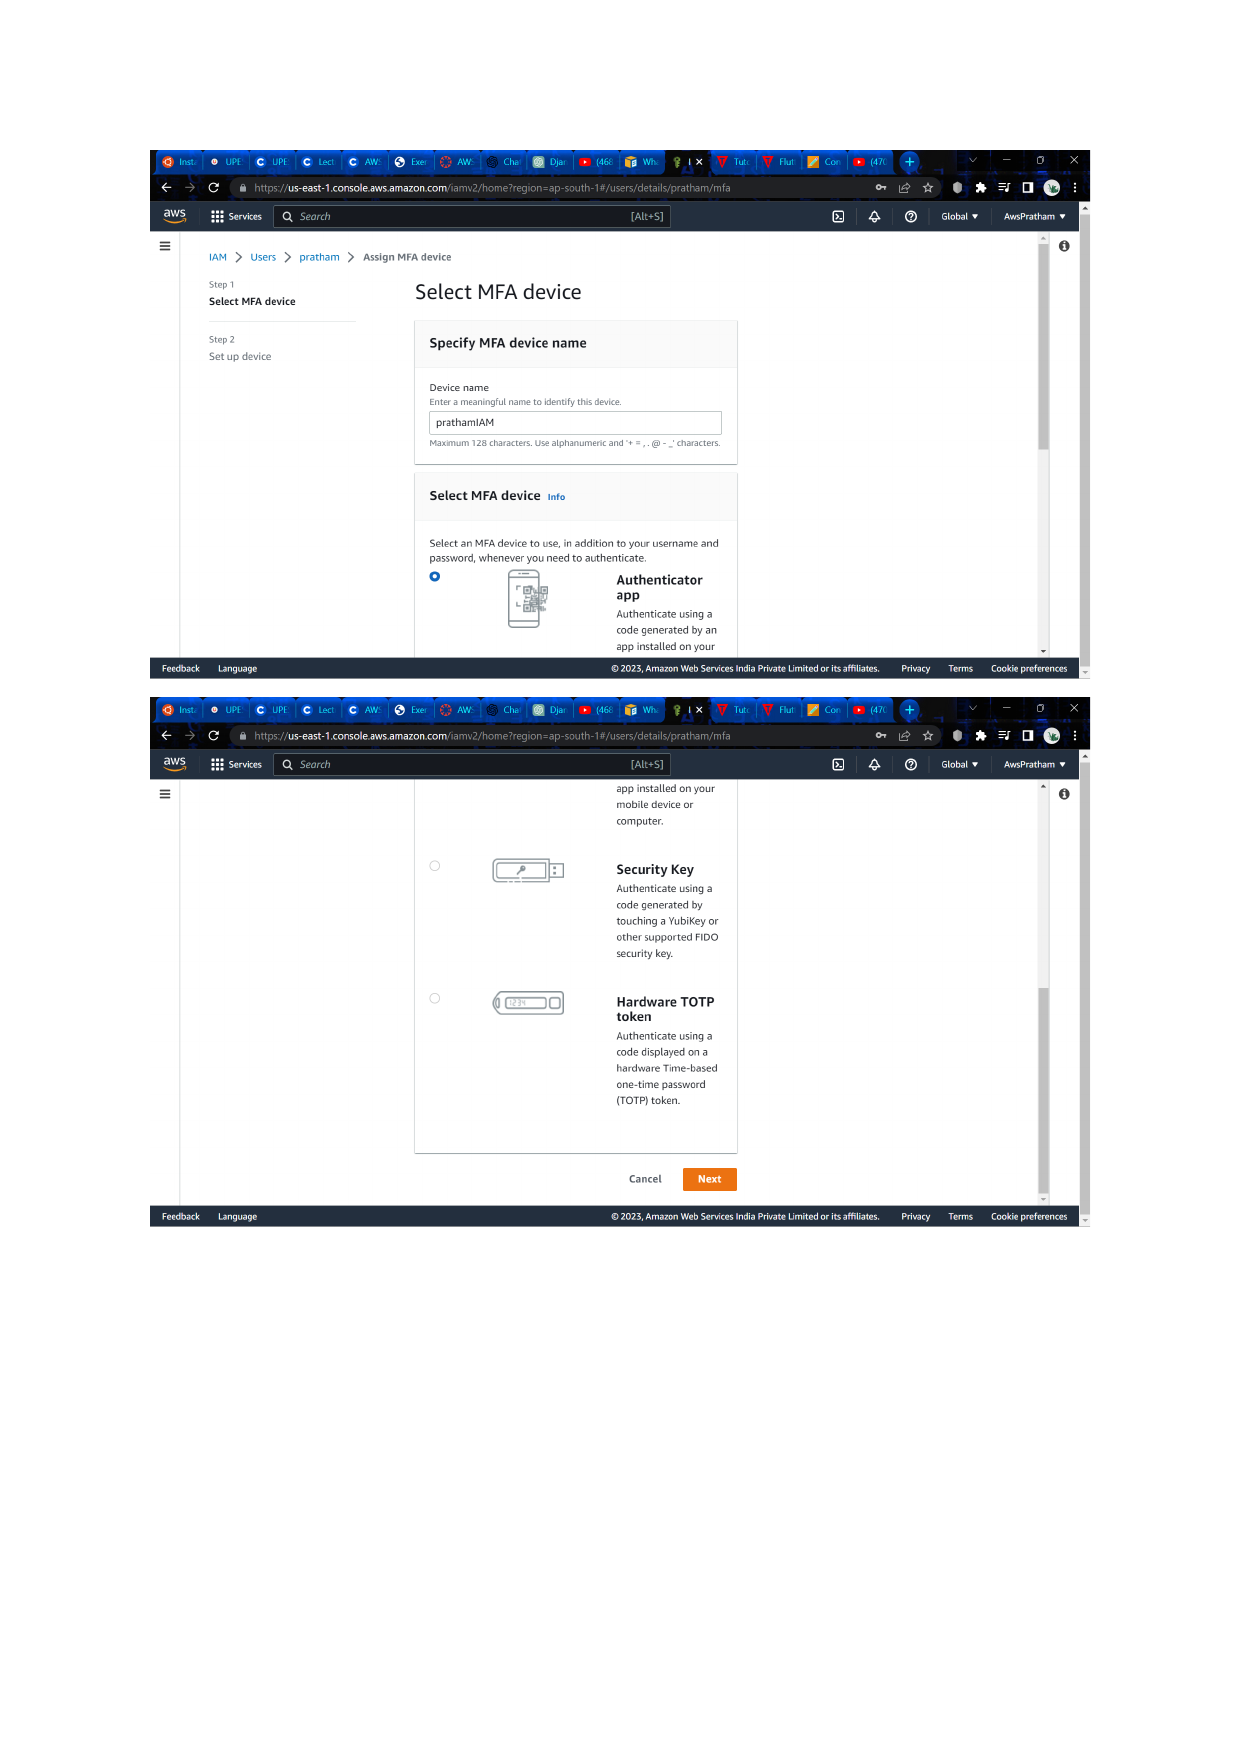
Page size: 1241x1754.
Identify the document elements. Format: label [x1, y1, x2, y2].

picture [150, 697, 1091, 1227]
picture [150, 150, 1091, 679]
